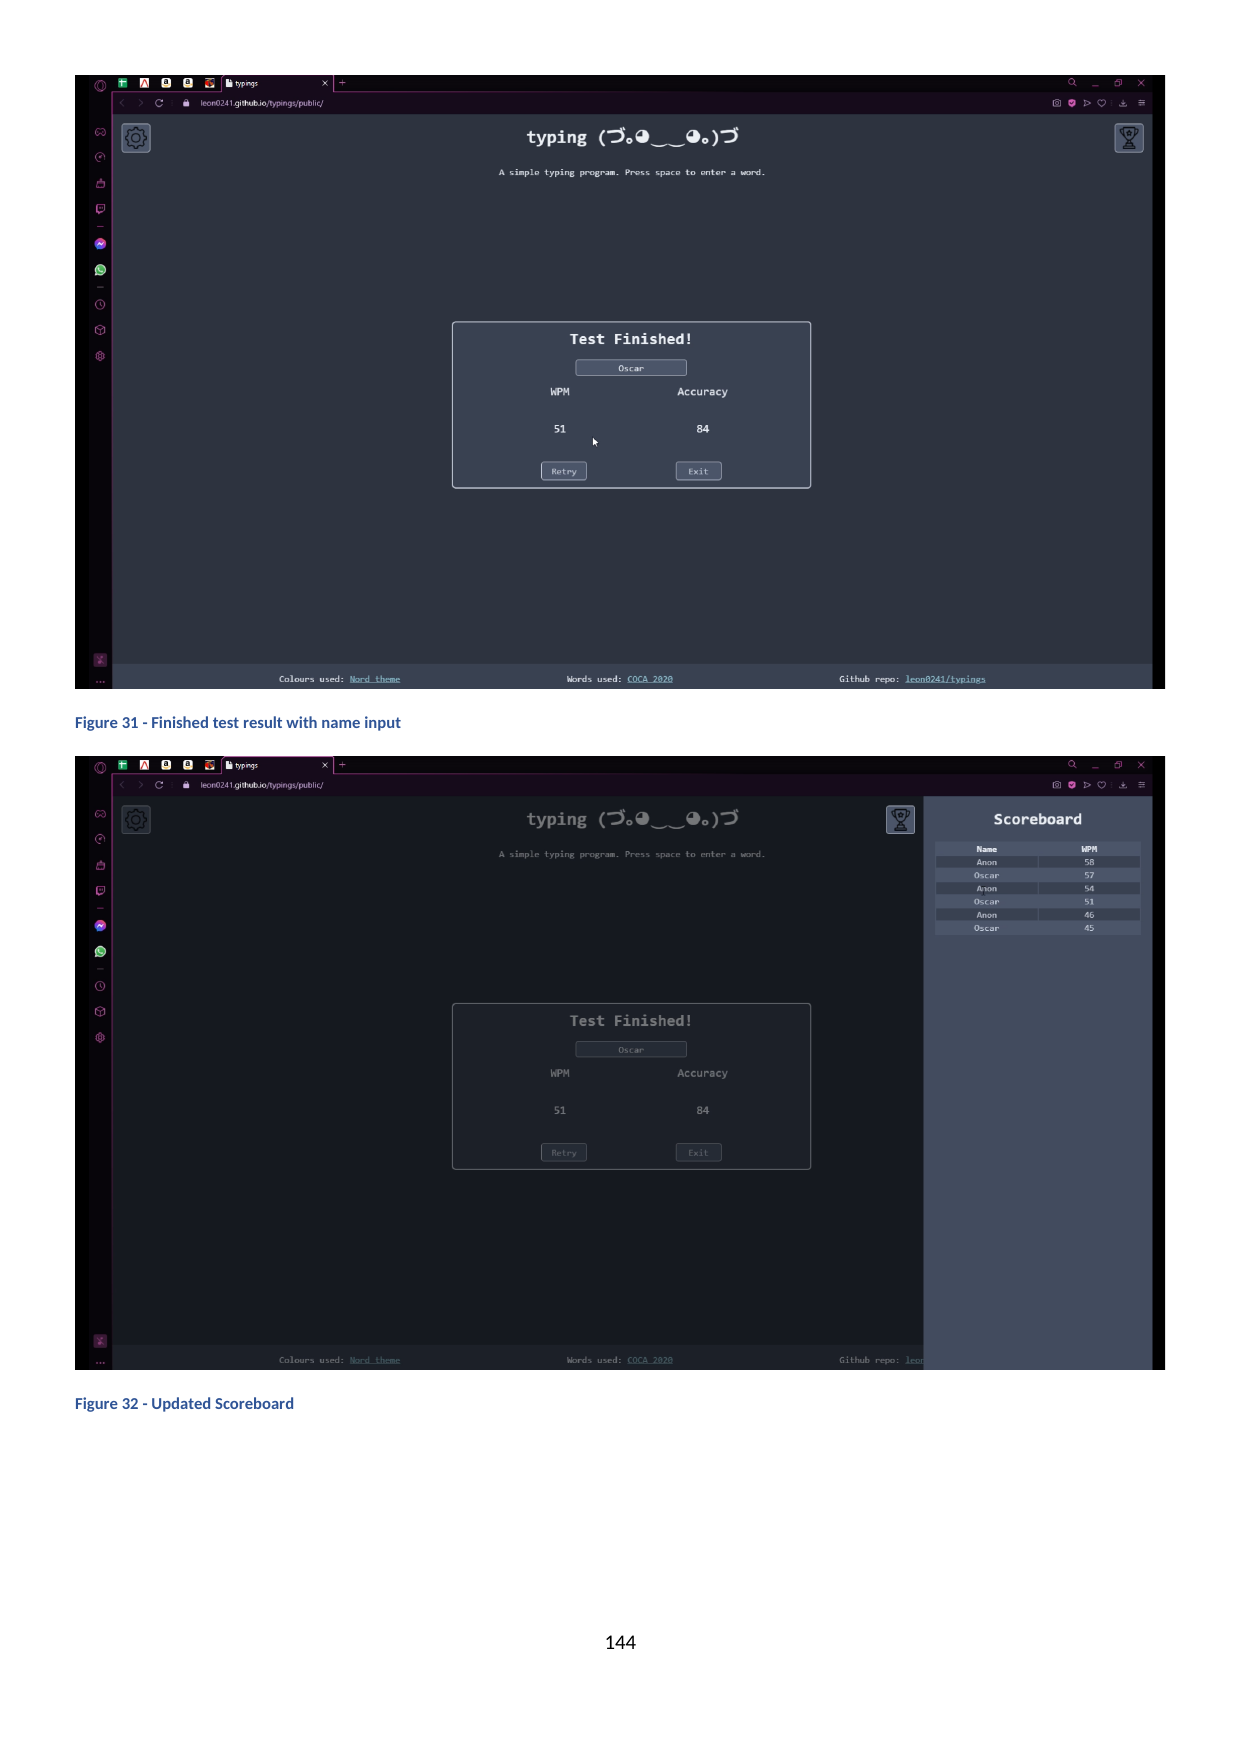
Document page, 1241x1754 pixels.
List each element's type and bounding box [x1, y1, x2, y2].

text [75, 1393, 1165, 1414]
picture [75, 75, 1166, 689]
picture [75, 756, 1166, 1370]
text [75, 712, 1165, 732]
